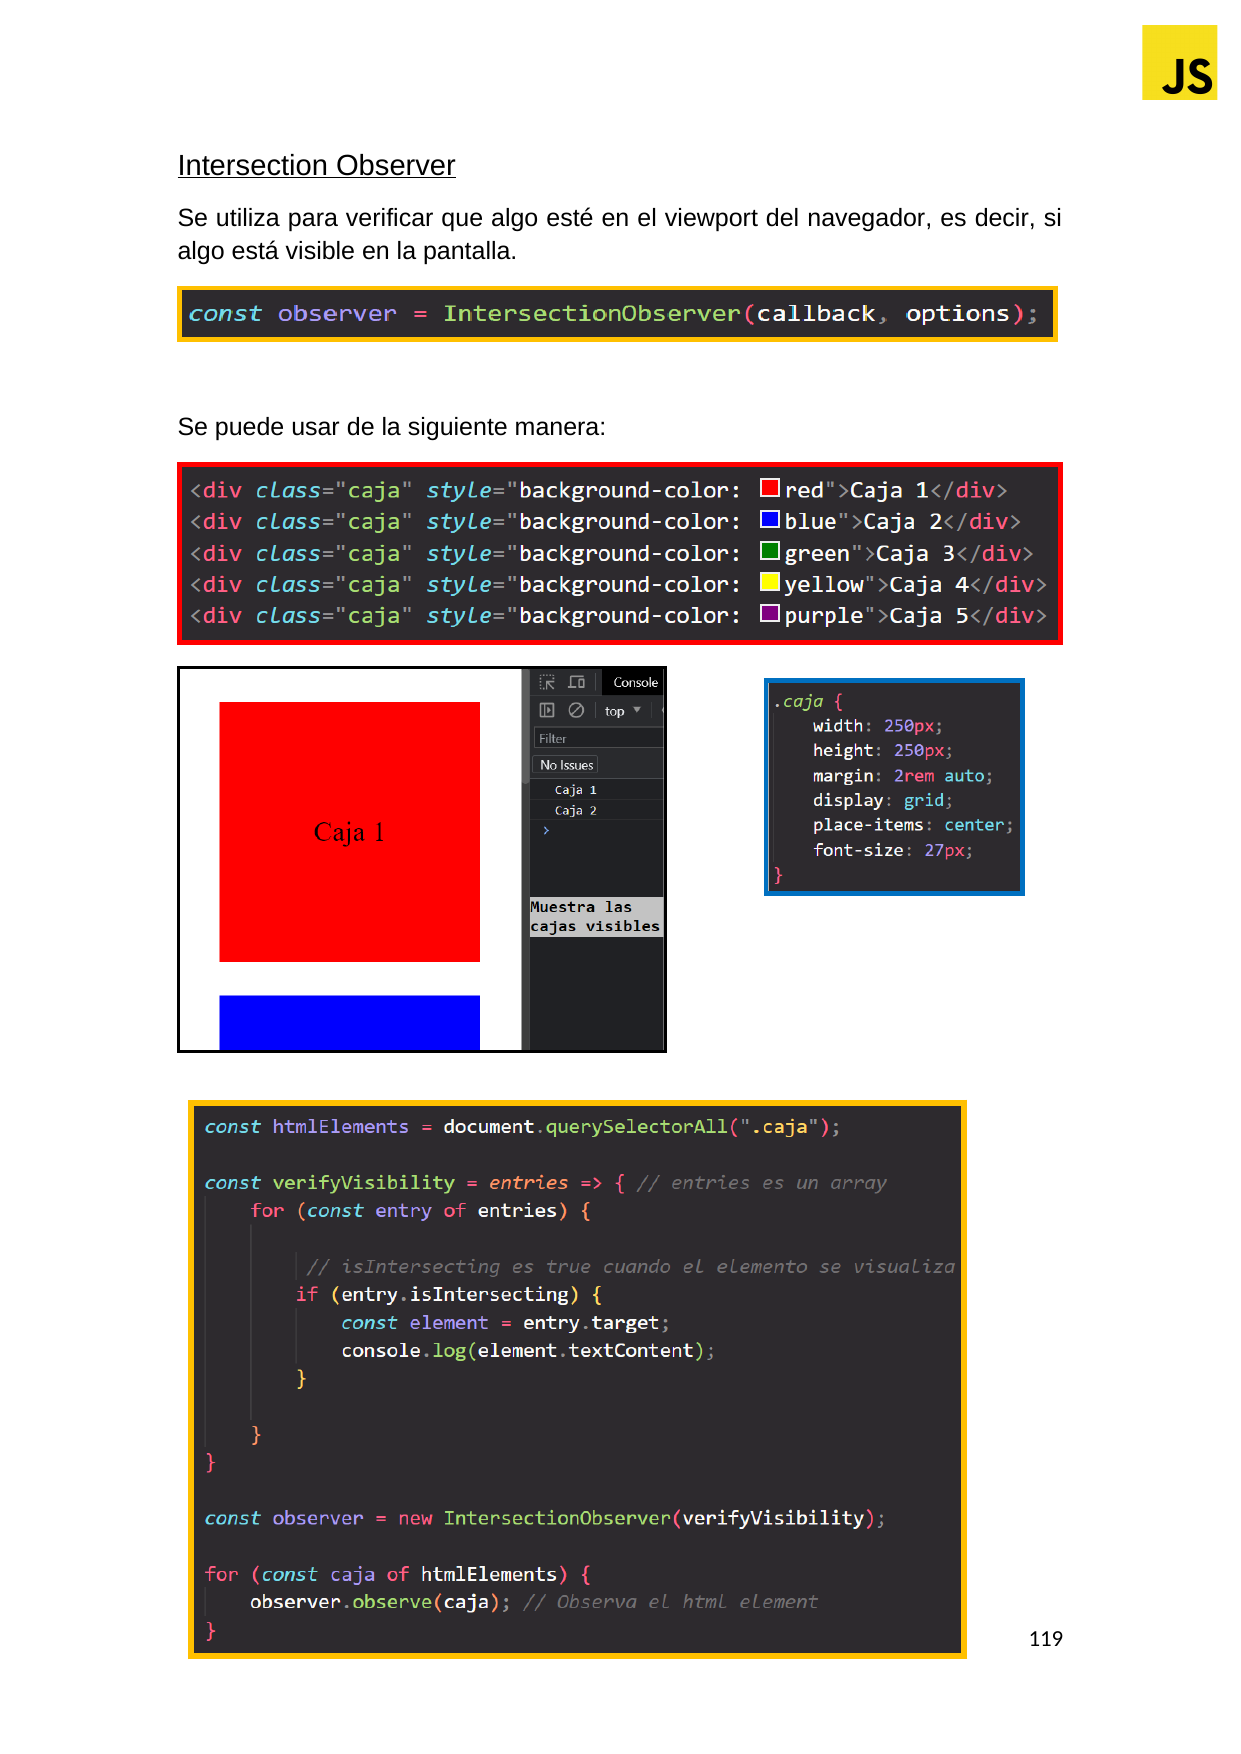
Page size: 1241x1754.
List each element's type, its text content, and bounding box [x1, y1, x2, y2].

picture [768, 683, 1020, 891]
picture [194, 1106, 961, 1653]
picture [1142, 25, 1218, 100]
text Se utiliza para verificar que algo esté en el viewport del navegador, es decir, si algo está visible en la pantalla. [177, 203, 1063, 264]
text Intersection Observer [177, 148, 1063, 181]
picture [182, 290, 1053, 337]
text Se puede usar de la siguiente manera: [177, 412, 1063, 441]
picture [182, 467, 1058, 640]
picture [180, 669, 664, 1050]
